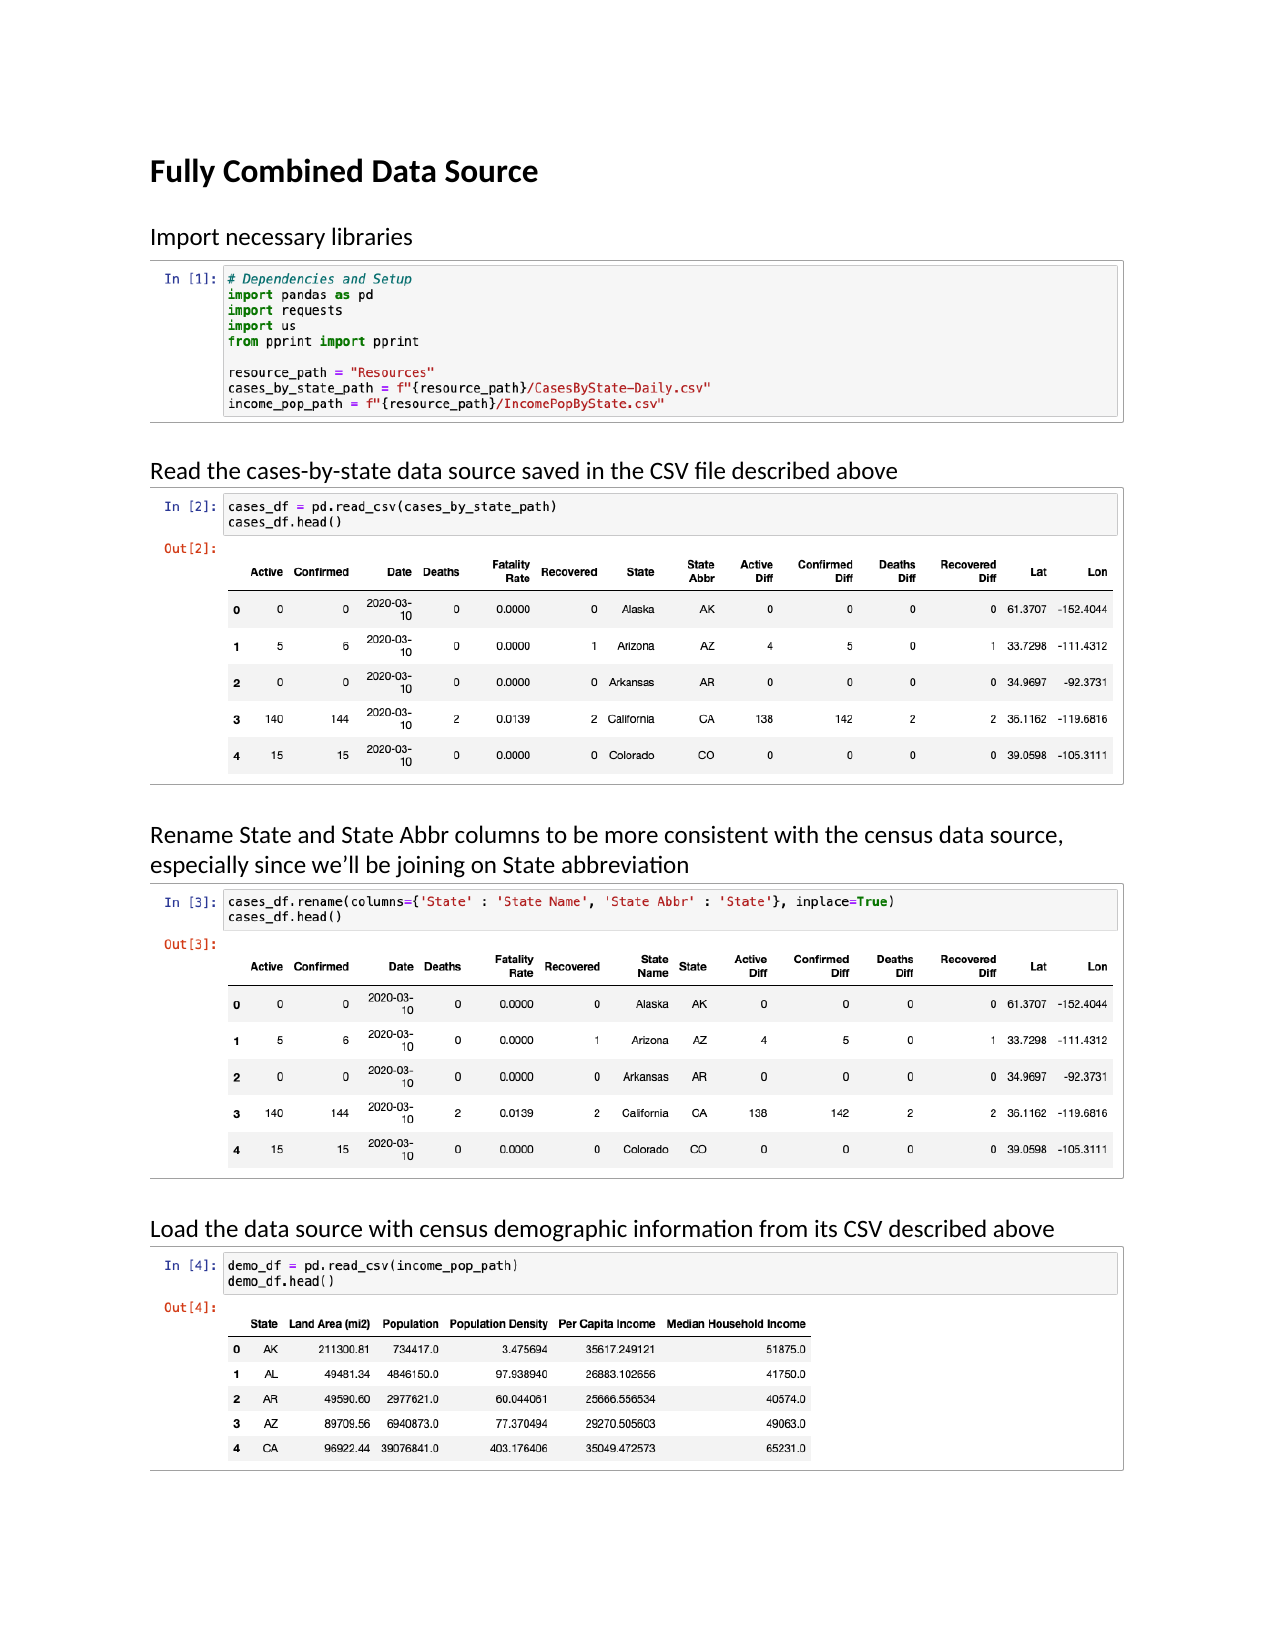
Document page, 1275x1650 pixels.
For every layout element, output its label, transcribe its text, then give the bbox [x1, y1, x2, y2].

text Read the cases-by-state data source saved in the CSV file described above [150, 455, 1125, 485]
picture [150, 251, 1125, 425]
text Import necessary libraries [150, 221, 1125, 251]
text Rename State and State Abbr columns to be more consistent with the census data source, especially since we’ll be joining on State abbreviation [150, 819, 1125, 880]
picture [150, 880, 1125, 1183]
text Fully Combined Data Source [150, 150, 1125, 191]
picture [150, 485, 1125, 789]
text Load the data source with census demographic information from its CSV described above [150, 1213, 1125, 1244]
picture [150, 1244, 1125, 1474]
